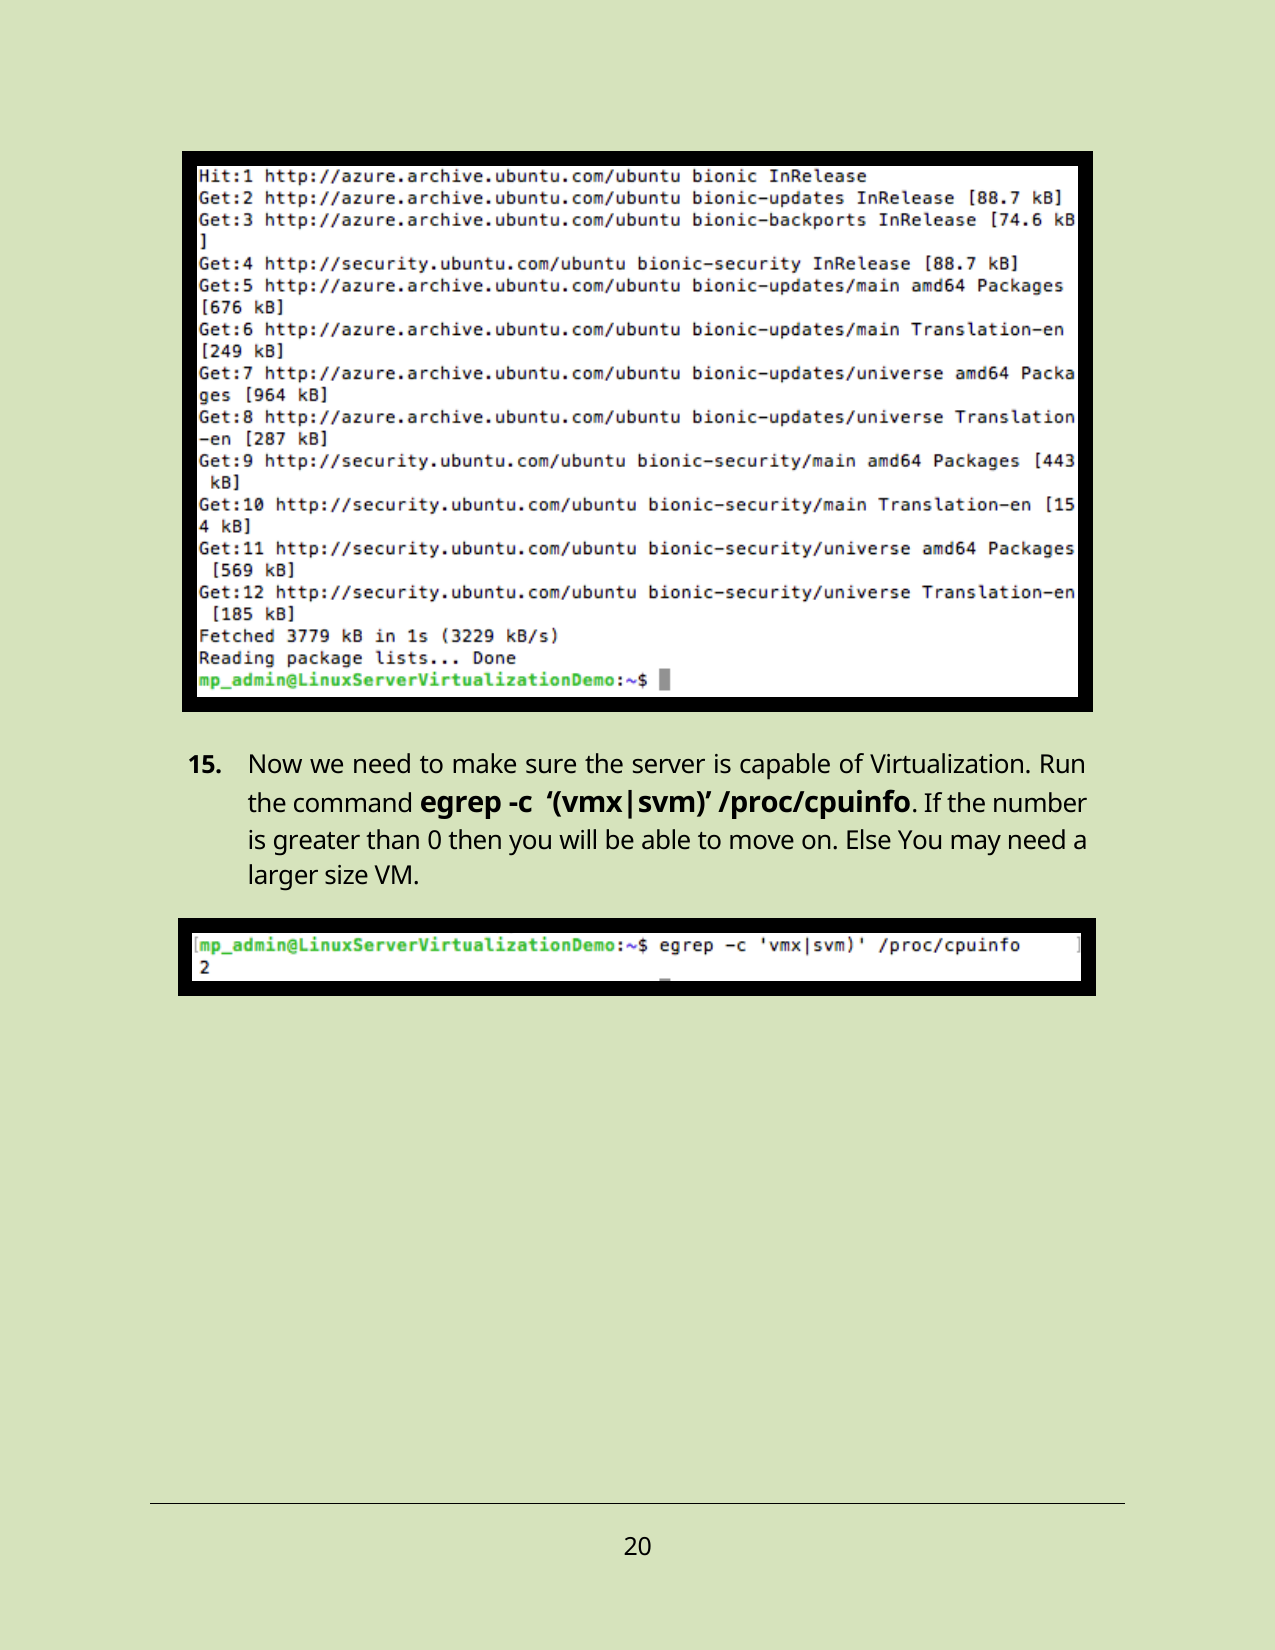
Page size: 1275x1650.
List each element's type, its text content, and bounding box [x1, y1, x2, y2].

list Now we need to make sure the server is capable of Virtualization. Run the command egrep -c ‘(vmx|svm)’ /proc/cpuinfo. If the number is greater than 0 then you will be able to move on. Else You may need a larger size VM. [187, 746, 1087, 892]
picture [192, 933, 1081, 981]
picture [197, 166, 1078, 697]
